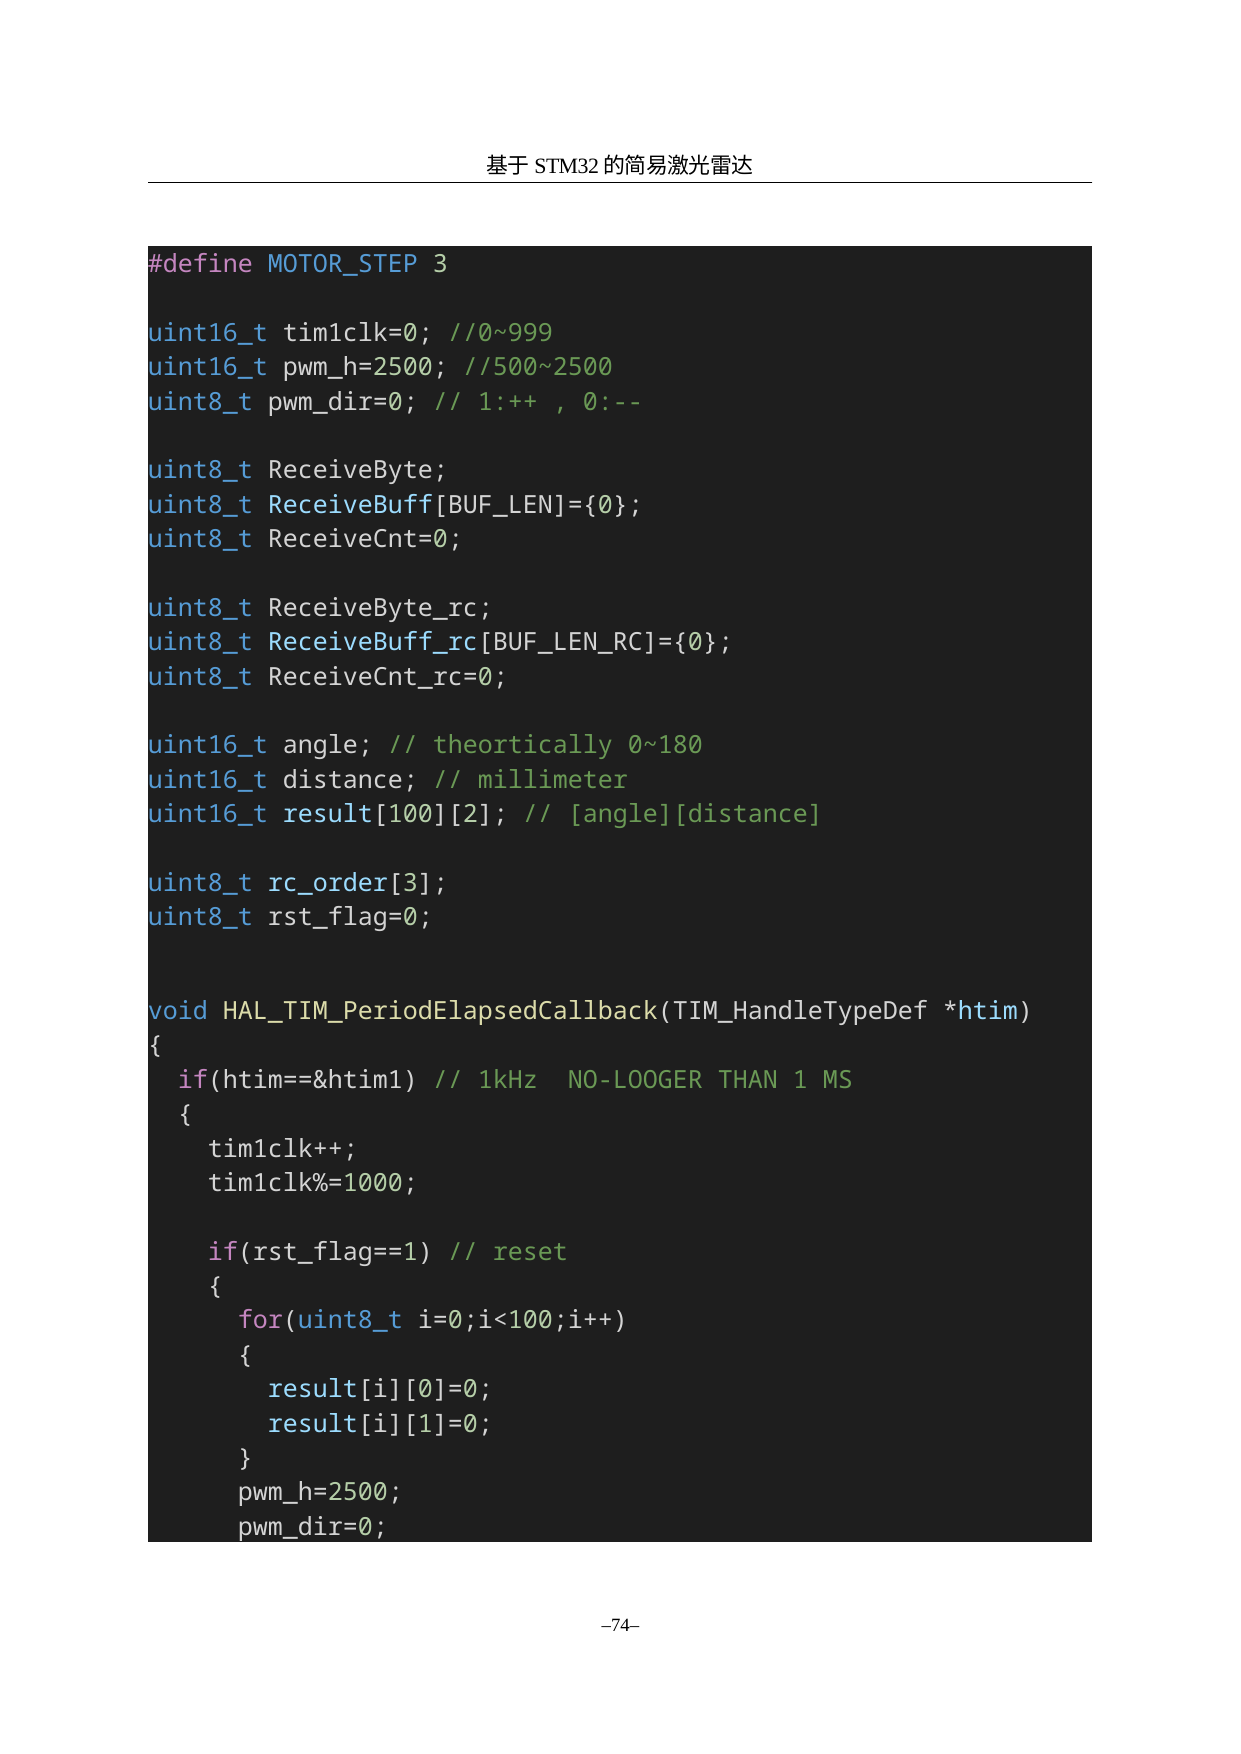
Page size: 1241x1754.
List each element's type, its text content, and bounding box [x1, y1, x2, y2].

text uint8_t rst_flag=0; [148, 899, 1092, 933]
text void HAL_TIM_PeriodElapsedCallback(TIM_HandleTypeDef *htim) [148, 992, 1092, 1027]
text result[i][0]=0; [148, 1371, 1092, 1405]
text if(htim==&htim1) // 1kHz NO-LOOGER THAN 1 MS [148, 1061, 1092, 1096]
text uint8_t pwm_dir=0; // 1:++ , 0:-- [148, 383, 1092, 417]
text } [148, 1439, 1092, 1474]
text uint16_t tim1clk=0; //0~999 [148, 314, 1092, 349]
text { [148, 1027, 1092, 1061]
text uint8_t ReceiveCnt=0; [148, 521, 1092, 555]
text uint8_t ReceiveByte_rc; [148, 589, 1092, 624]
text pwm_h=2500; [148, 1474, 1092, 1508]
text { [148, 1336, 1092, 1371]
text uint16_t pwm_h=2500; //500~2500 [148, 349, 1092, 383]
text uint16_t result[100][2]; // [angle][distance] [148, 796, 1092, 830]
text result[i][1]=0; [148, 1405, 1092, 1439]
text for(uint8_t i=0;i<100;i++) [148, 1302, 1092, 1336]
text if(rst_flag==1) // reset [148, 1233, 1092, 1267]
text pwm_dir=0; [148, 1508, 1092, 1542]
text uint16_t angle; // theortically 0~180 [148, 727, 1092, 761]
text tim1clk++; [148, 1130, 1092, 1164]
text uint8_t rc_order[3]; [148, 864, 1092, 899]
text #define MOTOR_STEP 3 [148, 246, 1092, 280]
text { [148, 1267, 1092, 1302]
text tim1clk%=1000; [148, 1164, 1092, 1199]
text uint8_t ReceiveByte; [148, 452, 1092, 486]
text { [148, 1096, 1092, 1130]
text uint8_t ReceiveBuff[BUF_LEN]={0}; [148, 486, 1092, 521]
text uint8_t ReceiveBuff_rc[BUF_LEN_RC]={0}; [148, 624, 1092, 658]
text uint16_t distance; // millimeter [148, 761, 1092, 796]
text uint8_t ReceiveCnt_rc=0; [148, 658, 1092, 692]
